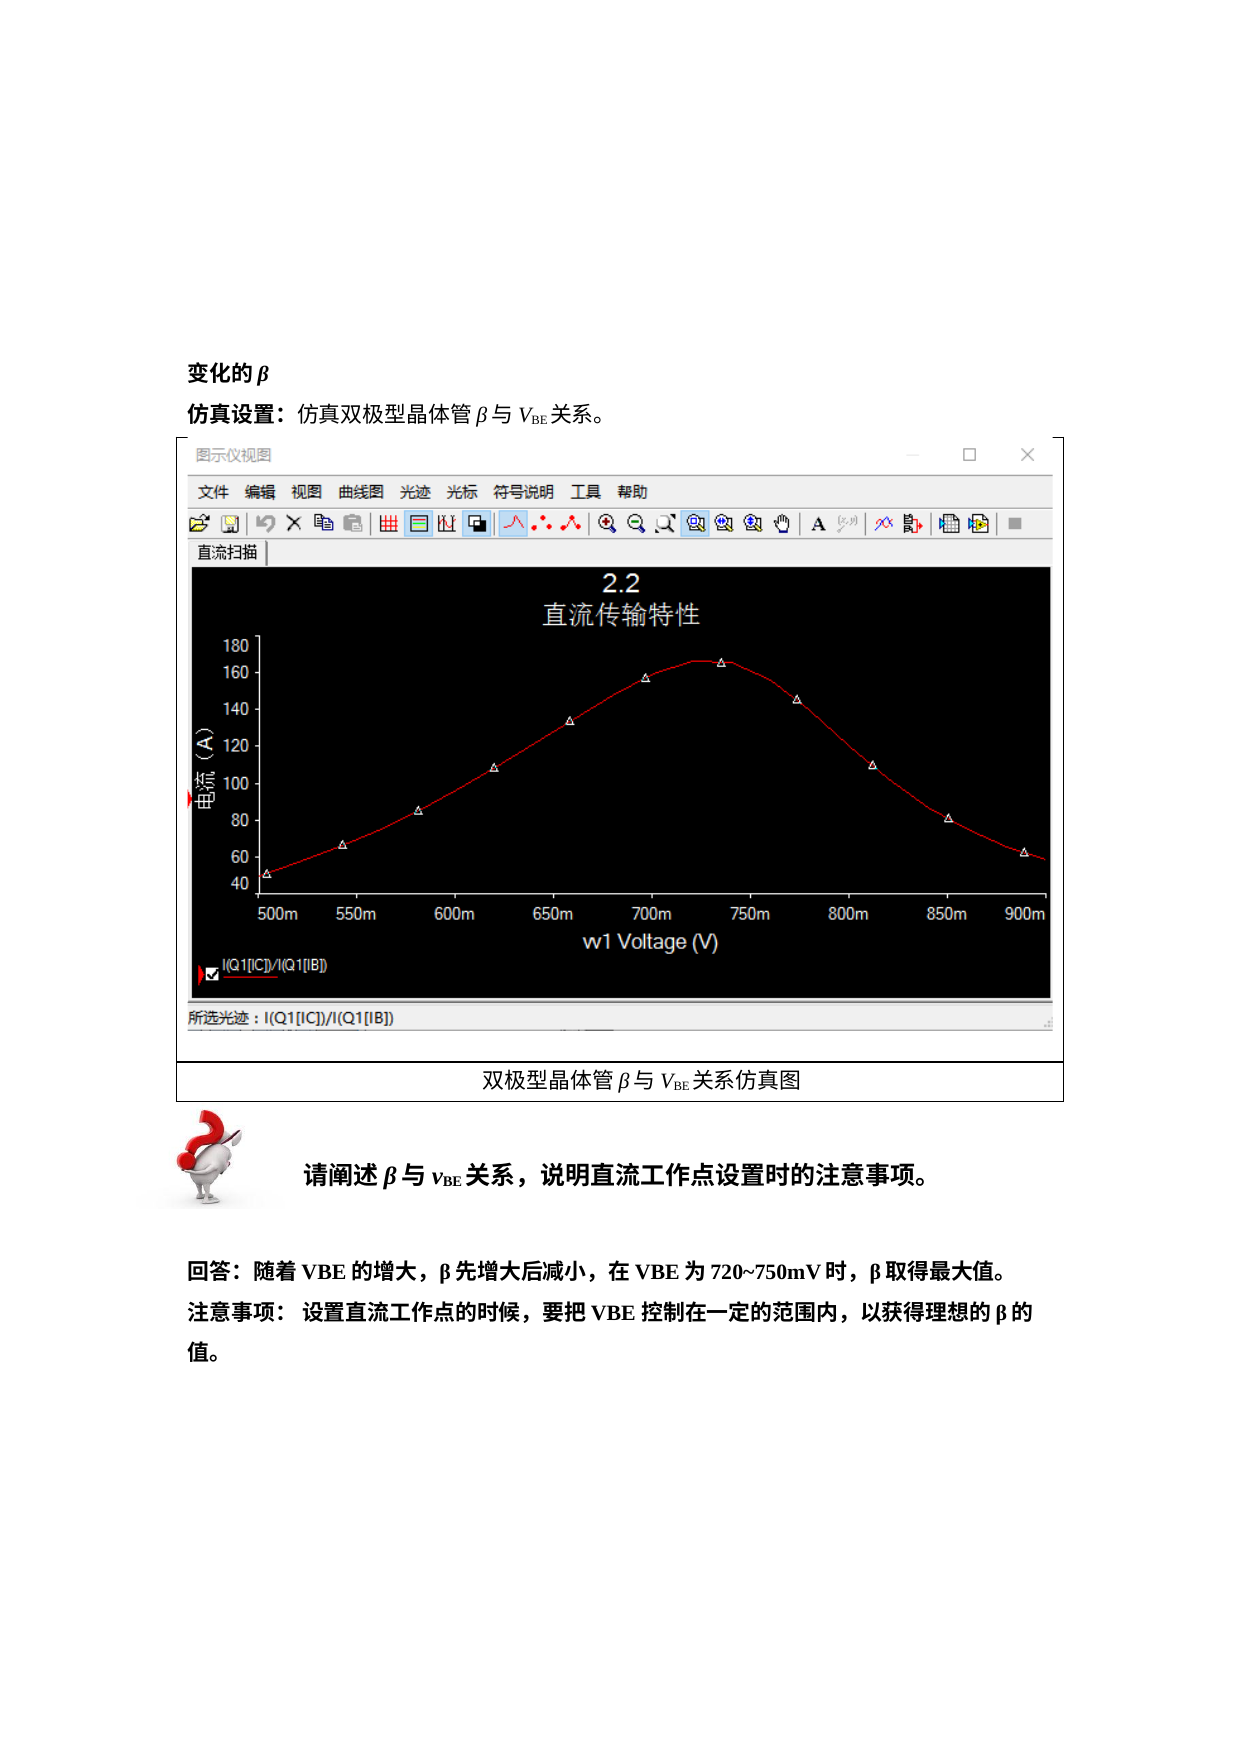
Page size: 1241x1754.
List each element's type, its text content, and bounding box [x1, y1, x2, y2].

text 回答：随着VBE 的增大，β先增大后减小，在VBE为720~750mV时，β取得最大值。 [187, 1254, 1053, 1286]
picture [187, 437, 1053, 1031]
table_cell 双极型晶体管β与VBE关系仿真图 [177, 1063, 1063, 1101]
text 仿真设置：仿真双极型晶体管β与VBE关系。 [187, 396, 1053, 429]
picture [125, 1103, 286, 1209]
text 请阐述β与vBE关系，说明直流工作点设置时的注意事项。 [286, 1141, 1053, 1206]
table_header [177, 438, 1063, 1061]
text 注意事项： 设置直流工作点的时候，要把VBE 控制在一定的范围内，以获得理想的β的值。 [187, 1294, 1053, 1367]
text 变化的β [187, 356, 1053, 388]
